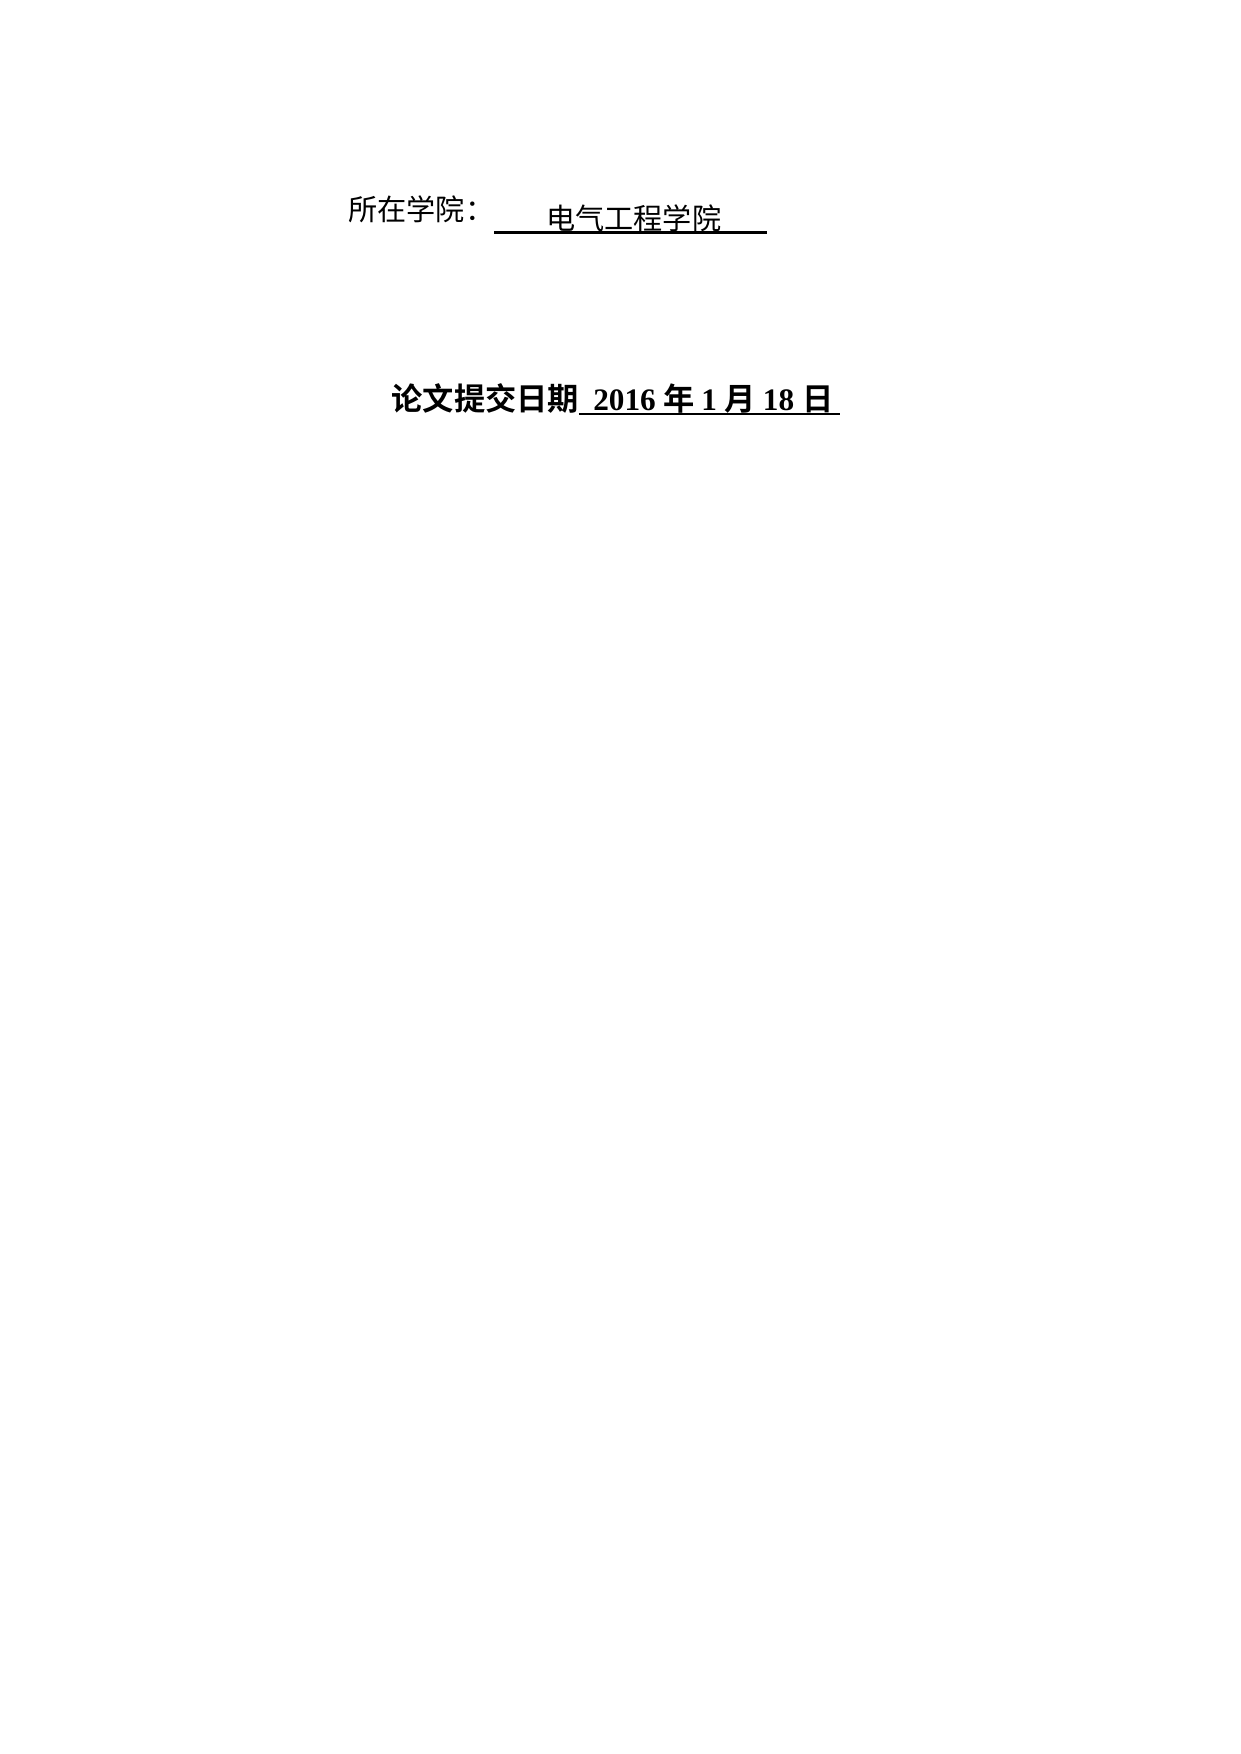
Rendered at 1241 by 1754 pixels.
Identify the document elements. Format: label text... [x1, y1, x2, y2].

text 论文提交日期 2016 年1 月 18 日 [142, 364, 1110, 429]
text 所在学院： 电气工程学院 [229, 180, 1110, 245]
